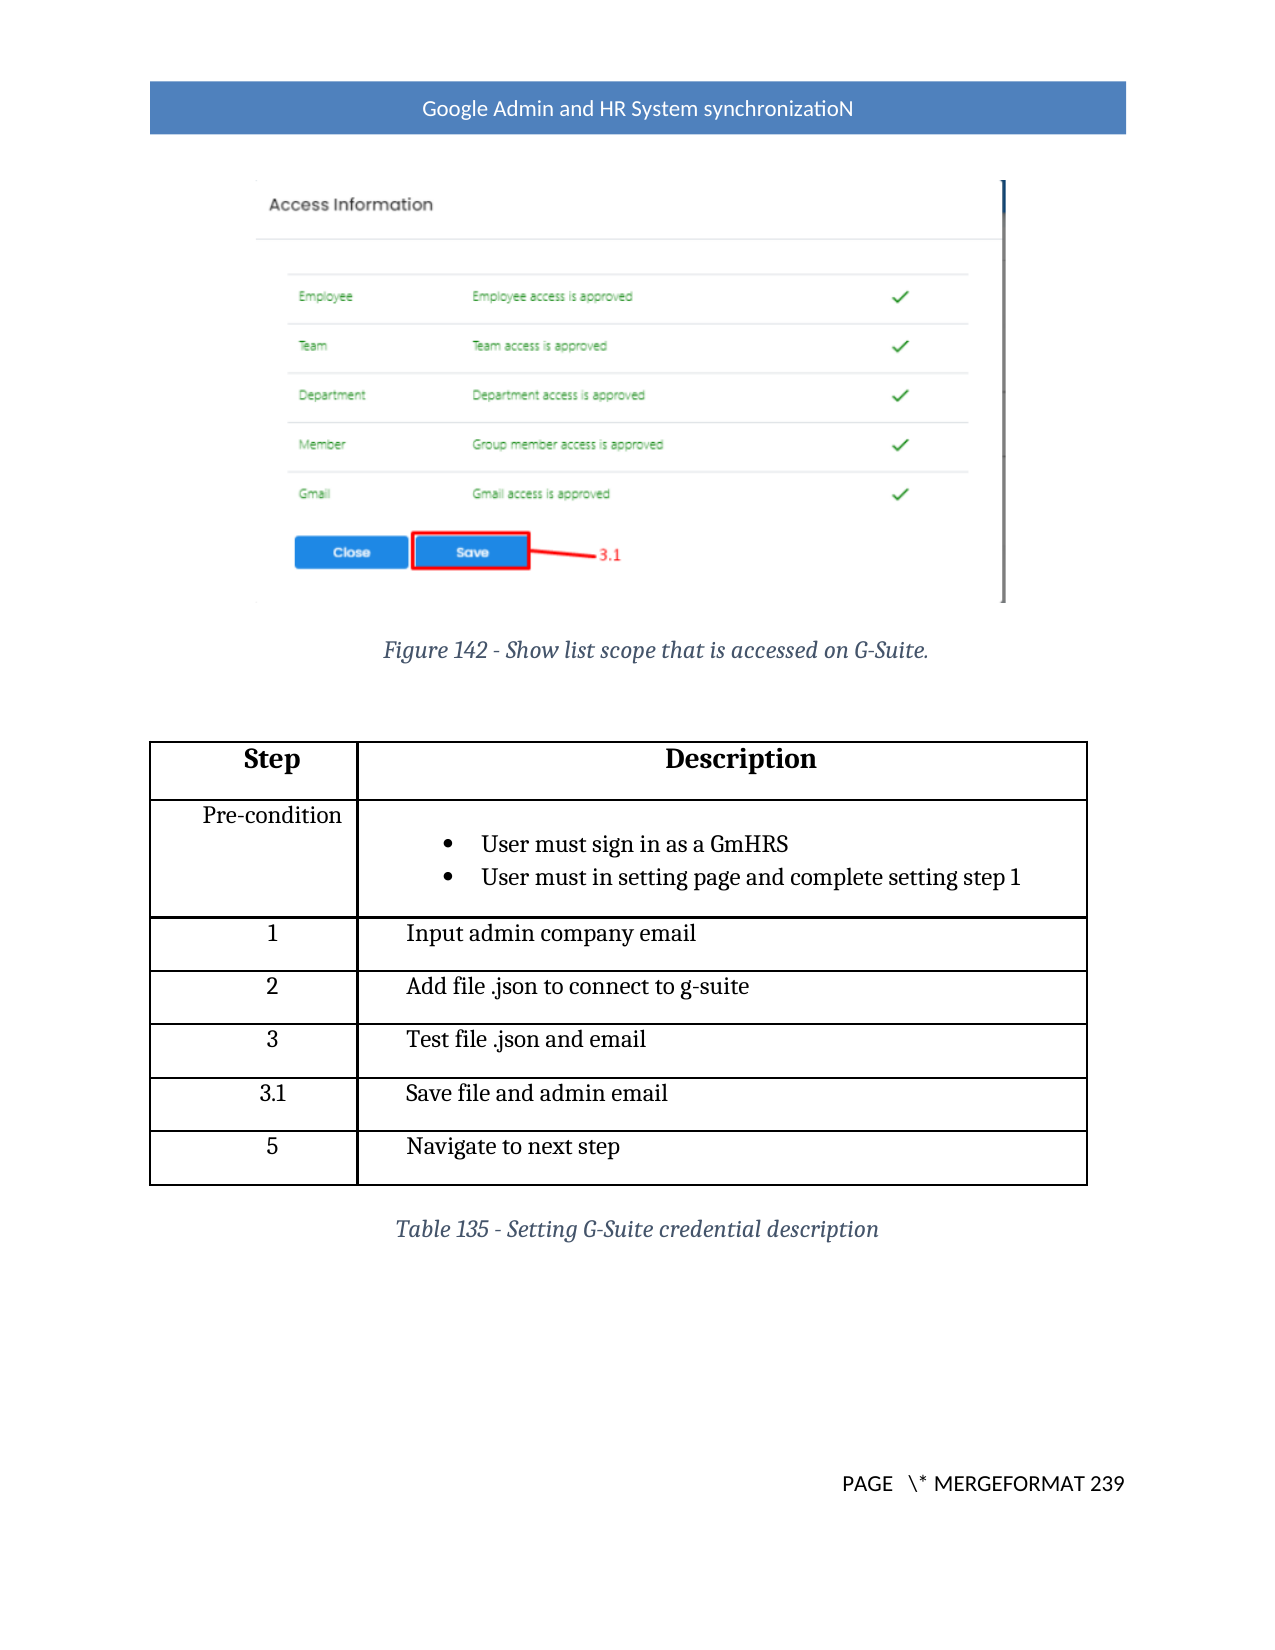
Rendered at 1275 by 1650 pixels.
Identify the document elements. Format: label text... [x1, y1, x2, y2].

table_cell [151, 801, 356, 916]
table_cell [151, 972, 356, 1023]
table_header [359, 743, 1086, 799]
picture [255, 180, 1006, 603]
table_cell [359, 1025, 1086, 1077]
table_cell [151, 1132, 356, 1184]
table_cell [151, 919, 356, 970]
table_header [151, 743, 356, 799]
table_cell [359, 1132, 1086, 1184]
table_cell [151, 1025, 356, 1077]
text Table 135 - Setting G-Suite credential description [150, 1215, 1125, 1244]
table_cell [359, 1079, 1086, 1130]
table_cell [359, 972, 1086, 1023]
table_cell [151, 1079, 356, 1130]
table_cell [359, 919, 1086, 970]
text Figure 142 - Show list scope that is accessed on G-Suite. [187, 636, 1125, 664]
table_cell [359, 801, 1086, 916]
